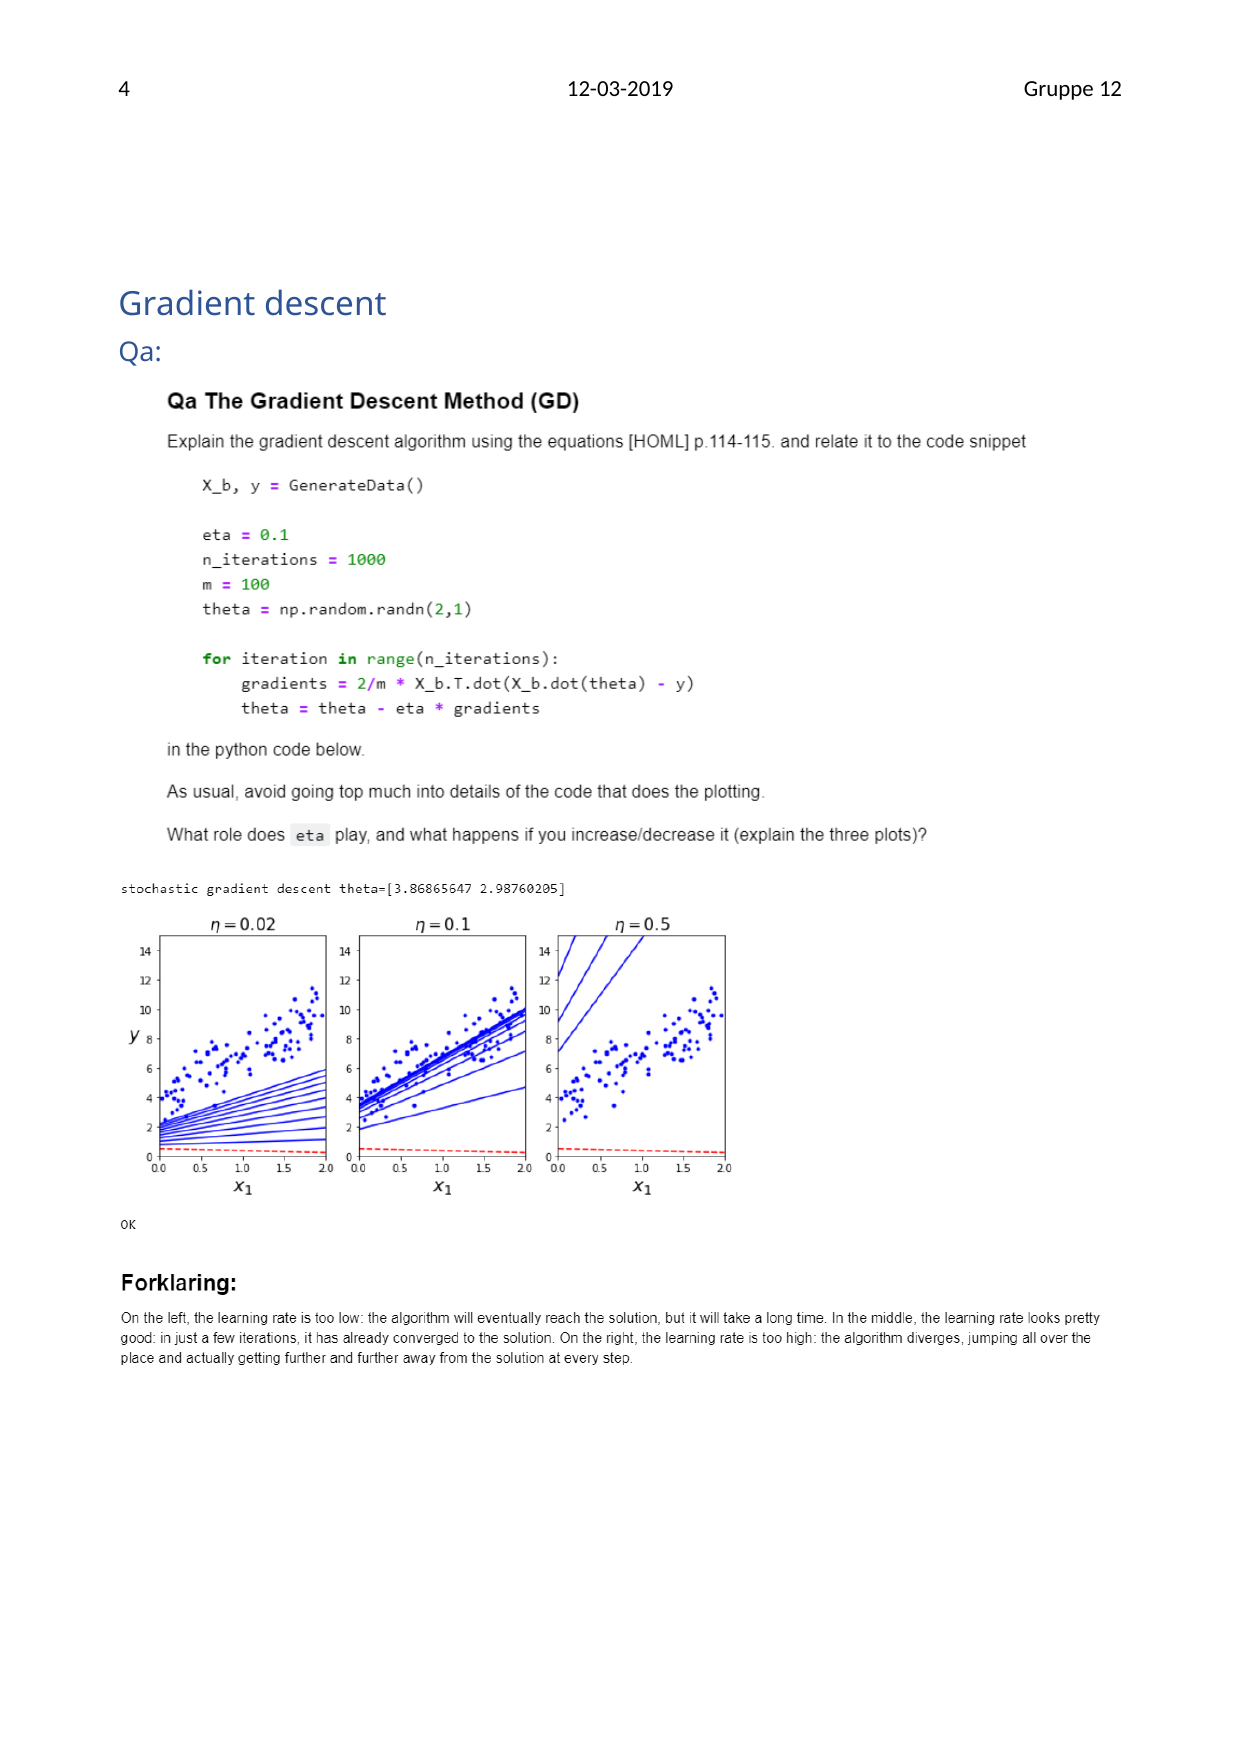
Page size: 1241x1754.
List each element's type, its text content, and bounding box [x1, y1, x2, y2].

subtitle Gradient descent [118, 279, 1122, 325]
subtitle Qa: [118, 332, 1122, 369]
picture [118, 877, 1123, 1390]
picture [118, 372, 1123, 859]
